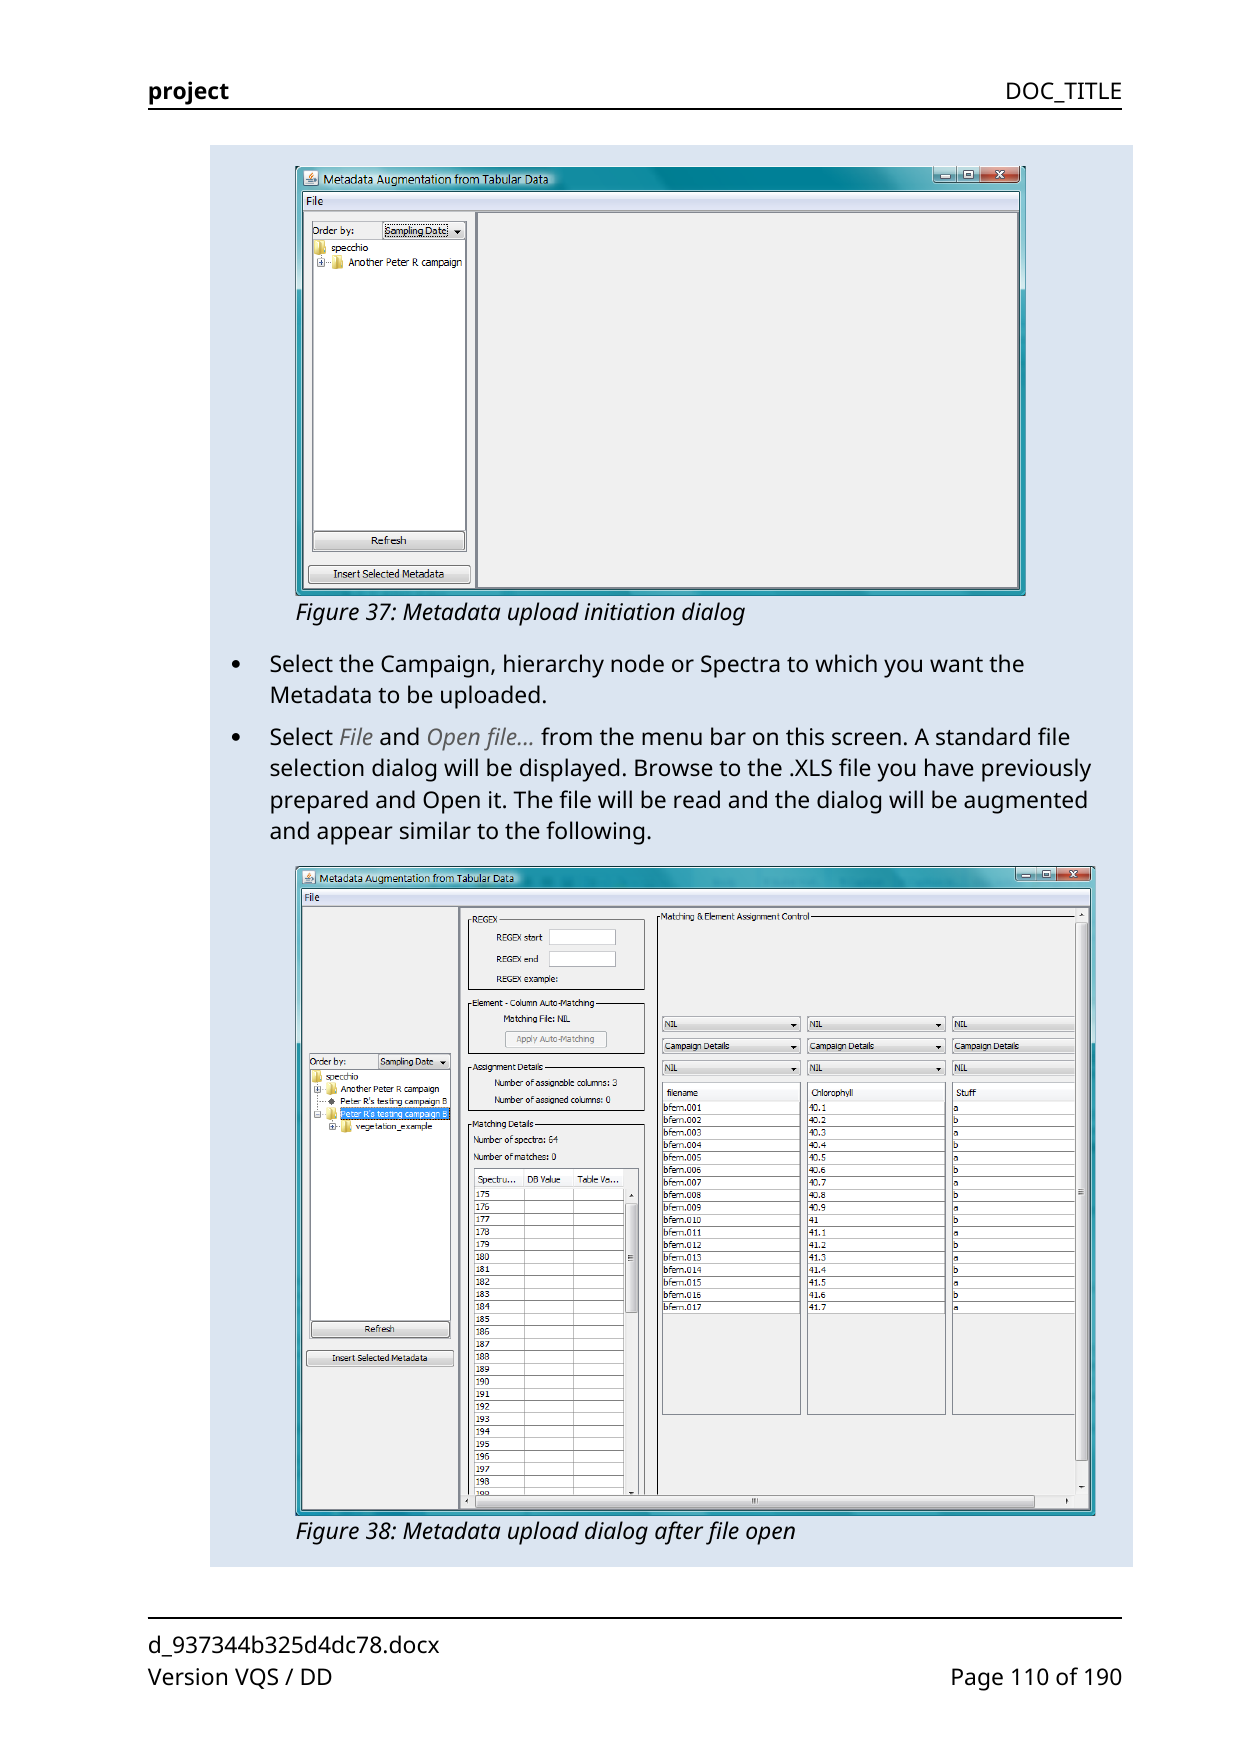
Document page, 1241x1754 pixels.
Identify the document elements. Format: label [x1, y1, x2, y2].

table_header [210, 145, 1133, 1567]
picture [295, 866, 1096, 1516]
picture [295, 166, 1026, 596]
